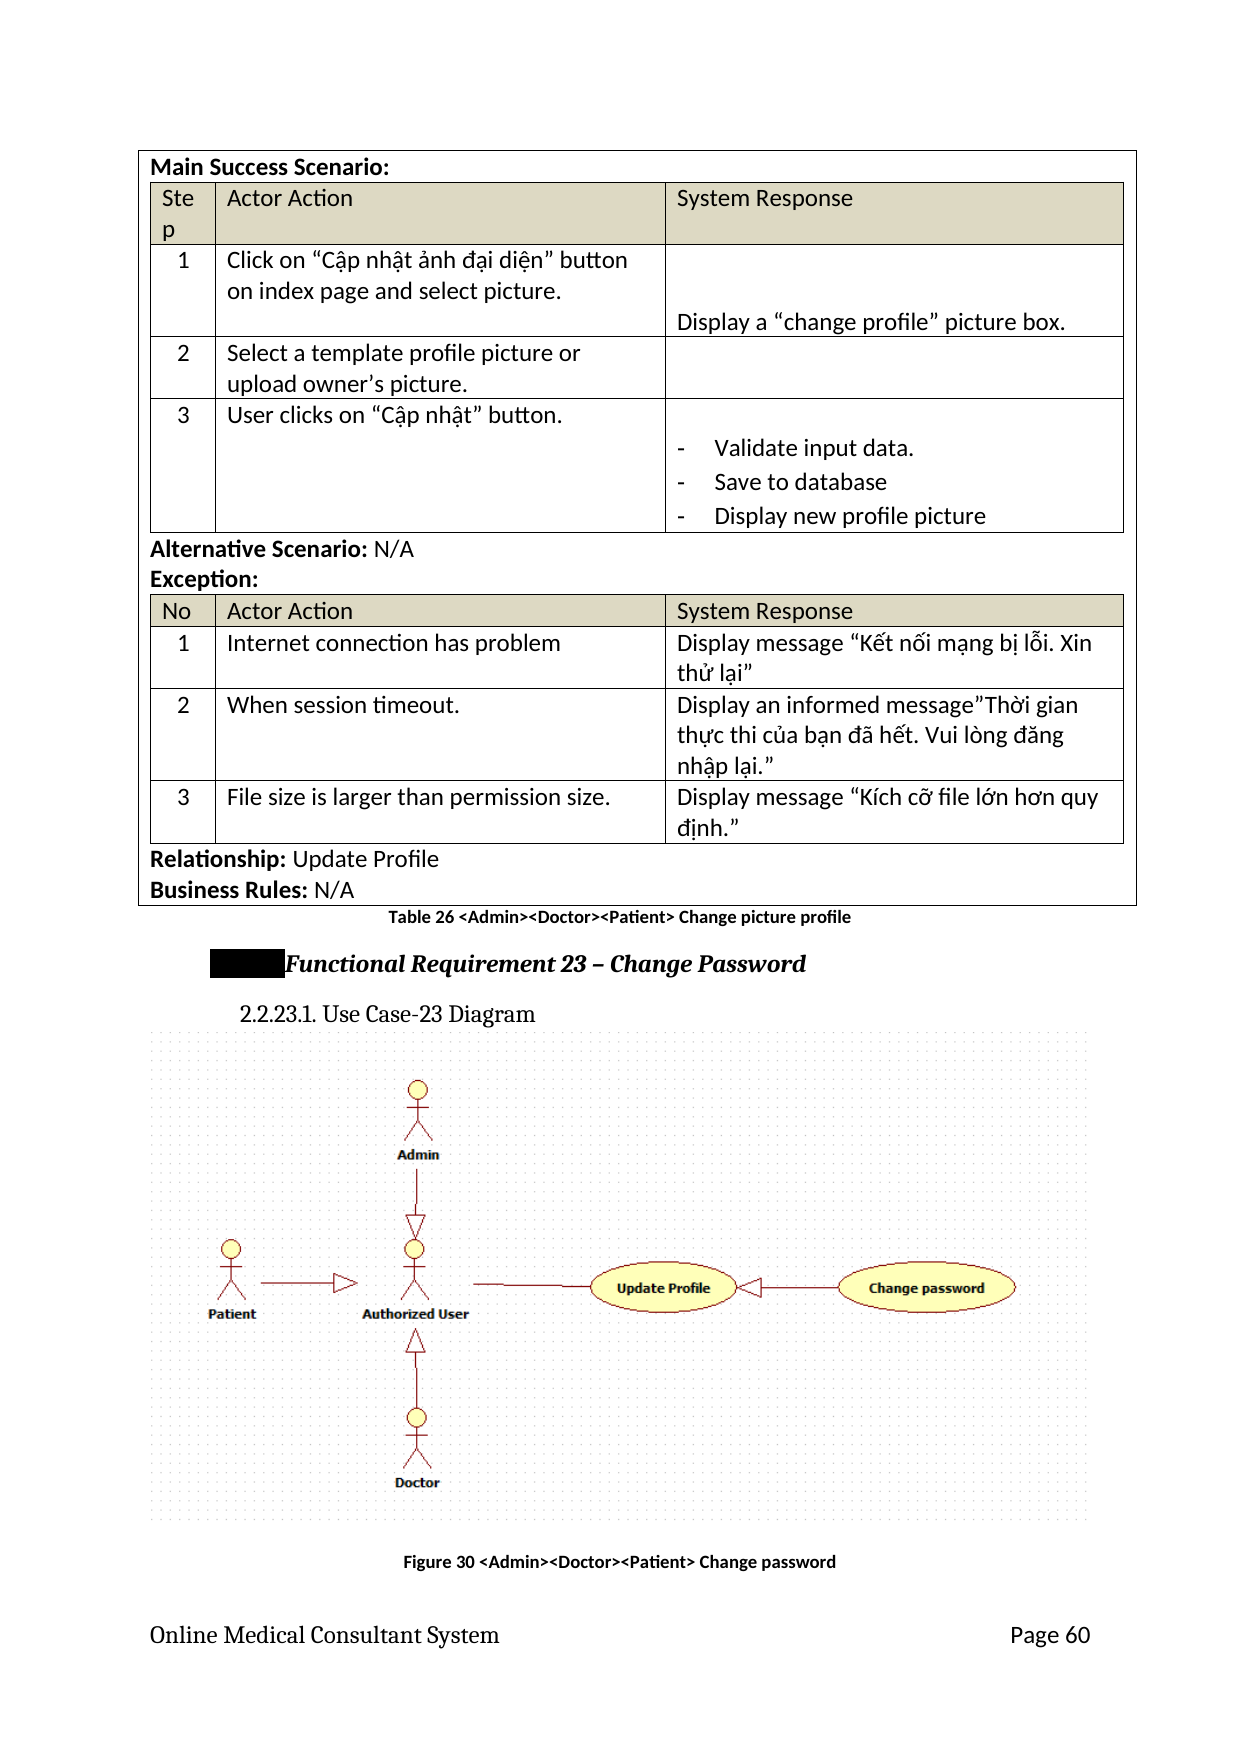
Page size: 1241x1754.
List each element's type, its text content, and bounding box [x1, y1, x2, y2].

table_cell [139, 151, 1136, 904]
subtitle Use Case-23 Diagram [225, 1000, 1090, 1028]
picture [150, 1032, 1091, 1526]
subtitle Functional Requirement 23 – Change Password [210, 949, 1090, 979]
